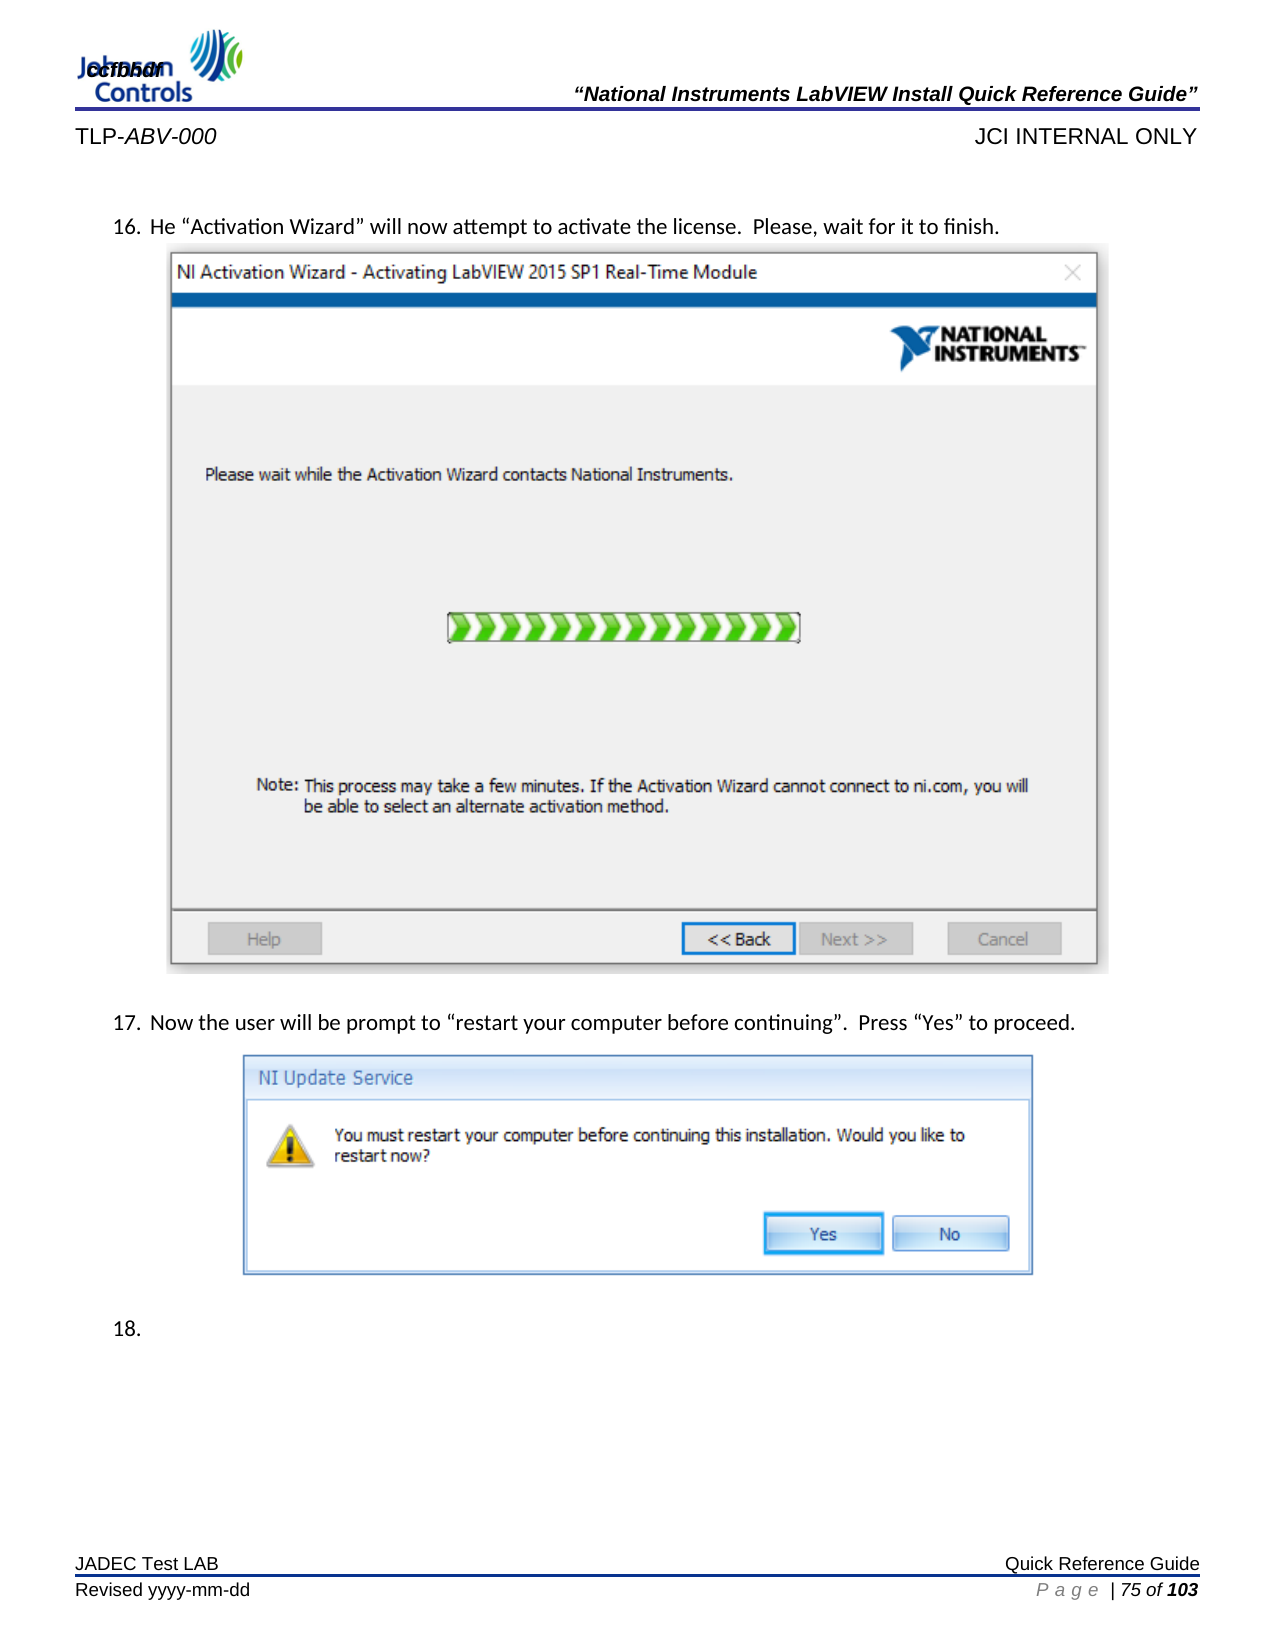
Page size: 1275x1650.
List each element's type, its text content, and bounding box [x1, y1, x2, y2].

list He “Activation Wizard” will now attempt to activate the license. Please, wait for it to finish. [112, 212, 1200, 240]
picture [76, 26, 246, 105]
list Now the user will be prompt to “restart your computer before continuing”. Press “Yes” to proceed. [112, 1008, 1200, 1036]
picture [237, 1052, 1038, 1280]
picture [166, 243, 1109, 974]
